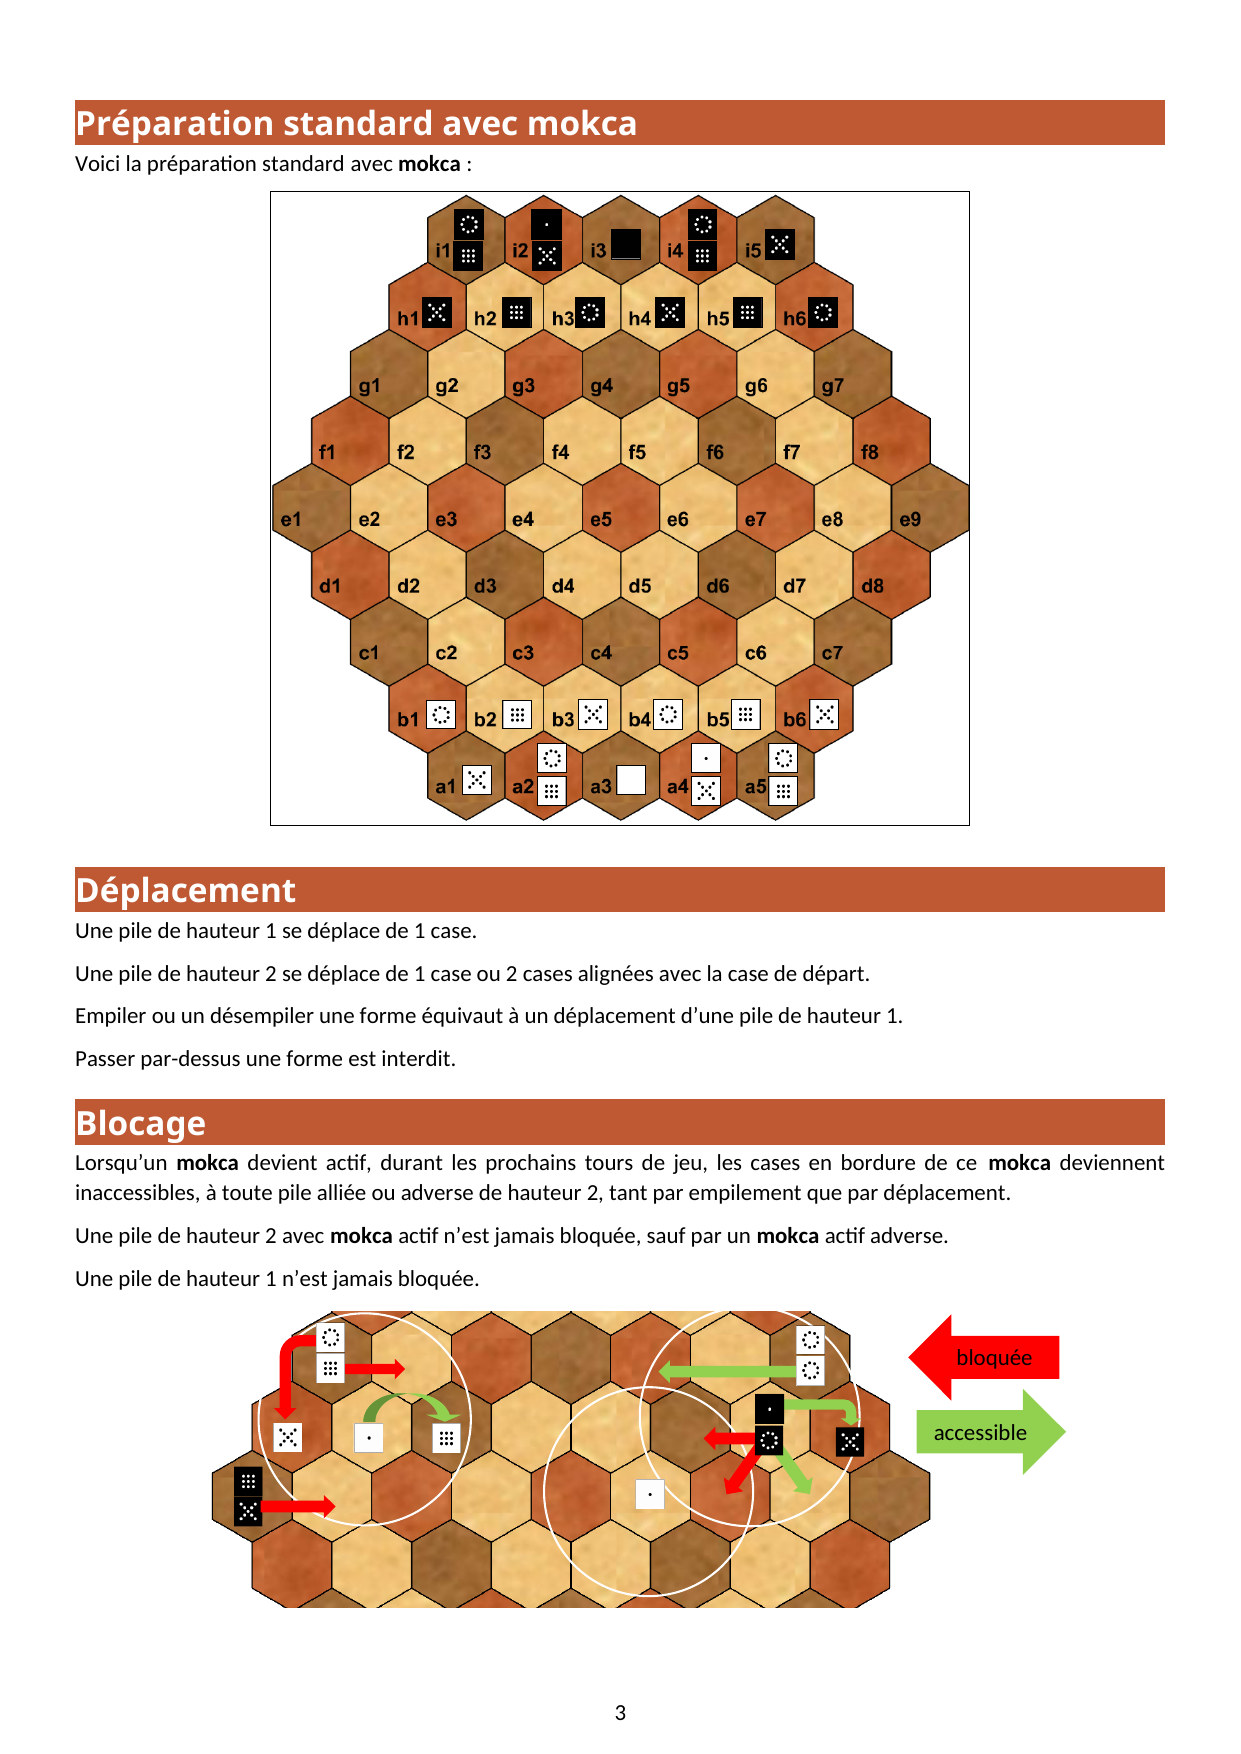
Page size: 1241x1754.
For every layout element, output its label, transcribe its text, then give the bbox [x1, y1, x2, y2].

subtitle Déplacement [296, 867, 1165, 912]
picture [744, 1445, 753, 1453]
text Empiler ou un désempiler une forme équivaut à un déplacement d’une pile de hauteur 1. [75, 1001, 1165, 1029]
text Une pile de hauteur 1 se déplace de 1 case. [75, 916, 1165, 944]
text Une pile de hauteur 1 n’est jamais bloquée. [75, 1264, 1165, 1292]
text Une pile de hauteur 2 se déplace de 1 case ou 2 cases alignées avec la case de départ. [75, 959, 1165, 987]
subtitle Préparation standard avec mokca [638, 100, 1165, 145]
text Lorsqu’un mokca devient actif, durant les prochains tours de jeu, les cases en bordure de ce mokca deviennent inaccessibles, à toute pile alliée ou adverse de hauteur 2, tant par empilement que par déplacement. [75, 1148, 1165, 1207]
picture [211, 1311, 931, 1608]
text Voici la préparation standard avec mokca : [75, 149, 1165, 177]
picture [546, 1389, 752, 1595]
text Une pile de hauteur 2 avec mokca actif n’est jamais bloquée, sauf par un mokca actif adverse. [75, 1221, 1165, 1249]
picture [271, 192, 969, 825]
text Passer par-dessus une forme est interdit. [75, 1044, 1165, 1072]
subtitle Blocage [206, 1099, 1165, 1145]
